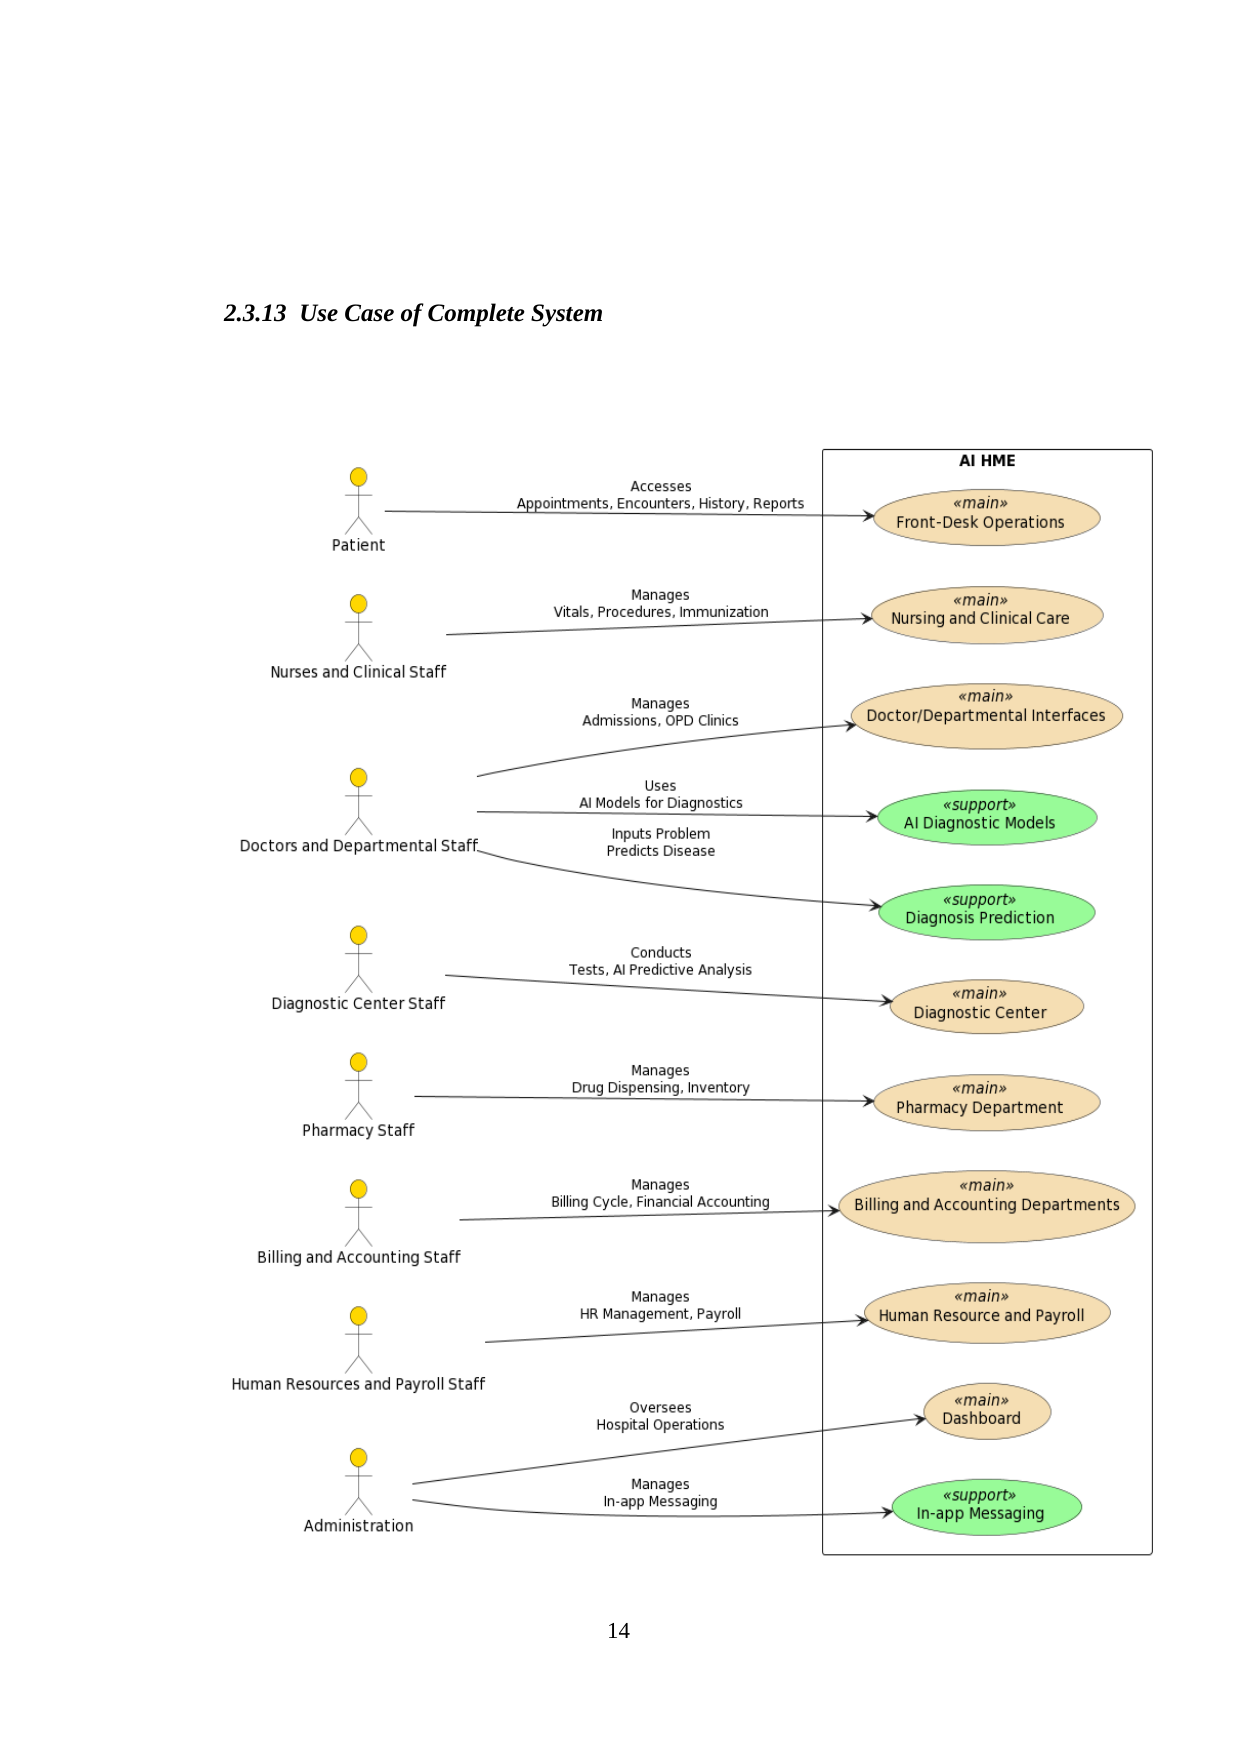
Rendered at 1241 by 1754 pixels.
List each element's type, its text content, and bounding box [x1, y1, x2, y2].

subtitle Use Case of Complete System [224, 298, 1090, 327]
picture [225, 441, 1157, 1560]
